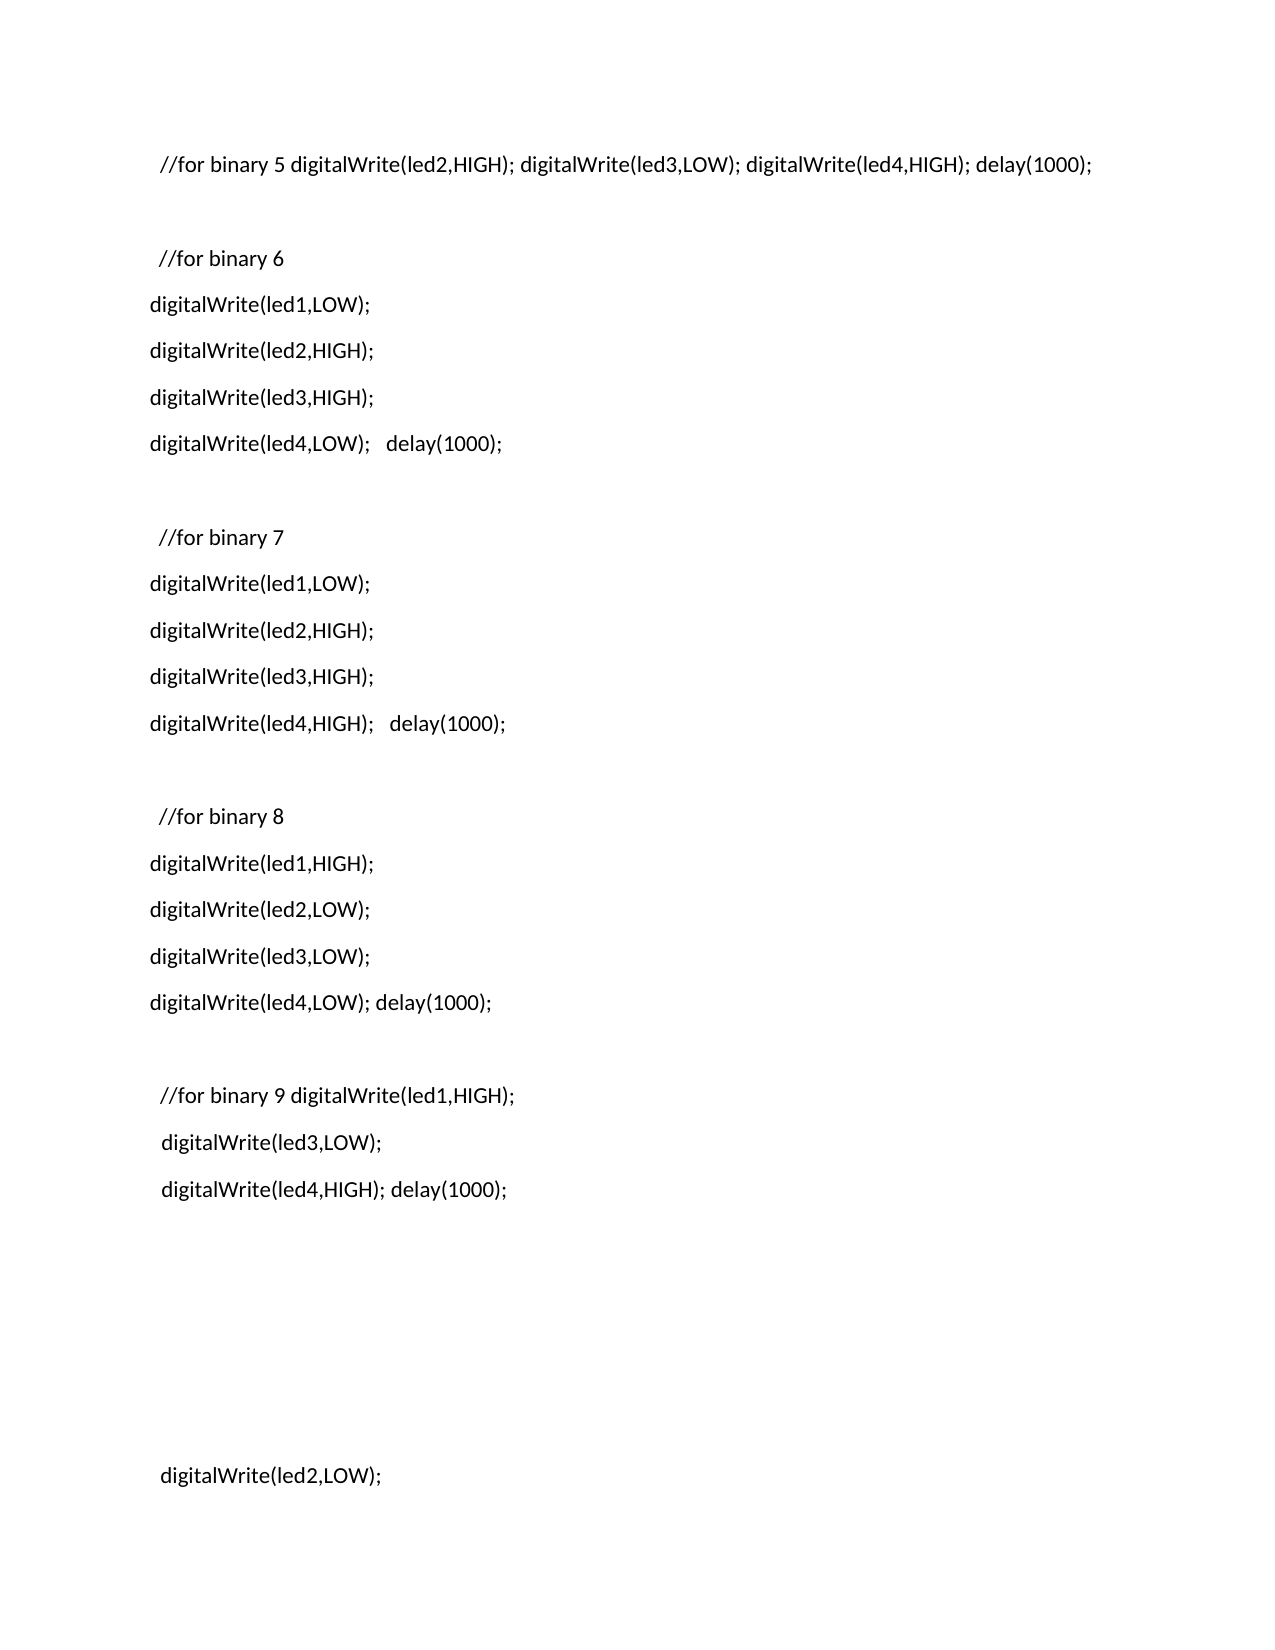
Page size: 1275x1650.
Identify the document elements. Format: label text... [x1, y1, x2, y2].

text //for binary 9 digitalWrite(led1,HIGH); digitalWrite(led3,LOW); digitalWrite(led4,HIGH); delay(1000); [160, 1081, 517, 1203]
text //for binary 8 digitalWrite(led1,HIGH); digitalWrite(led2,LOW); digitalWrite(led3,LOW); digitalWrite(led4,LOW); delay(1000); [148, 802, 503, 1016]
text //for binary 5 digitalWrite(led2,HIGH); digitalWrite(led3,LOW); digitalWrite(led4,HIGH); delay(1000); [160, 150, 1125, 178]
text //for binary 6 digitalWrite(led1,LOW); digitalWrite(led2,HIGH); digitalWrite(led3,HIGH); digitalWrite(led4,LOW); delay(1000); [148, 244, 503, 458]
text //for binary 7 digitalWrite(led1,LOW); digitalWrite(led2,HIGH); digitalWrite(led3,HIGH); digitalWrite(led4,HIGH); delay(1000); [148, 523, 507, 737]
